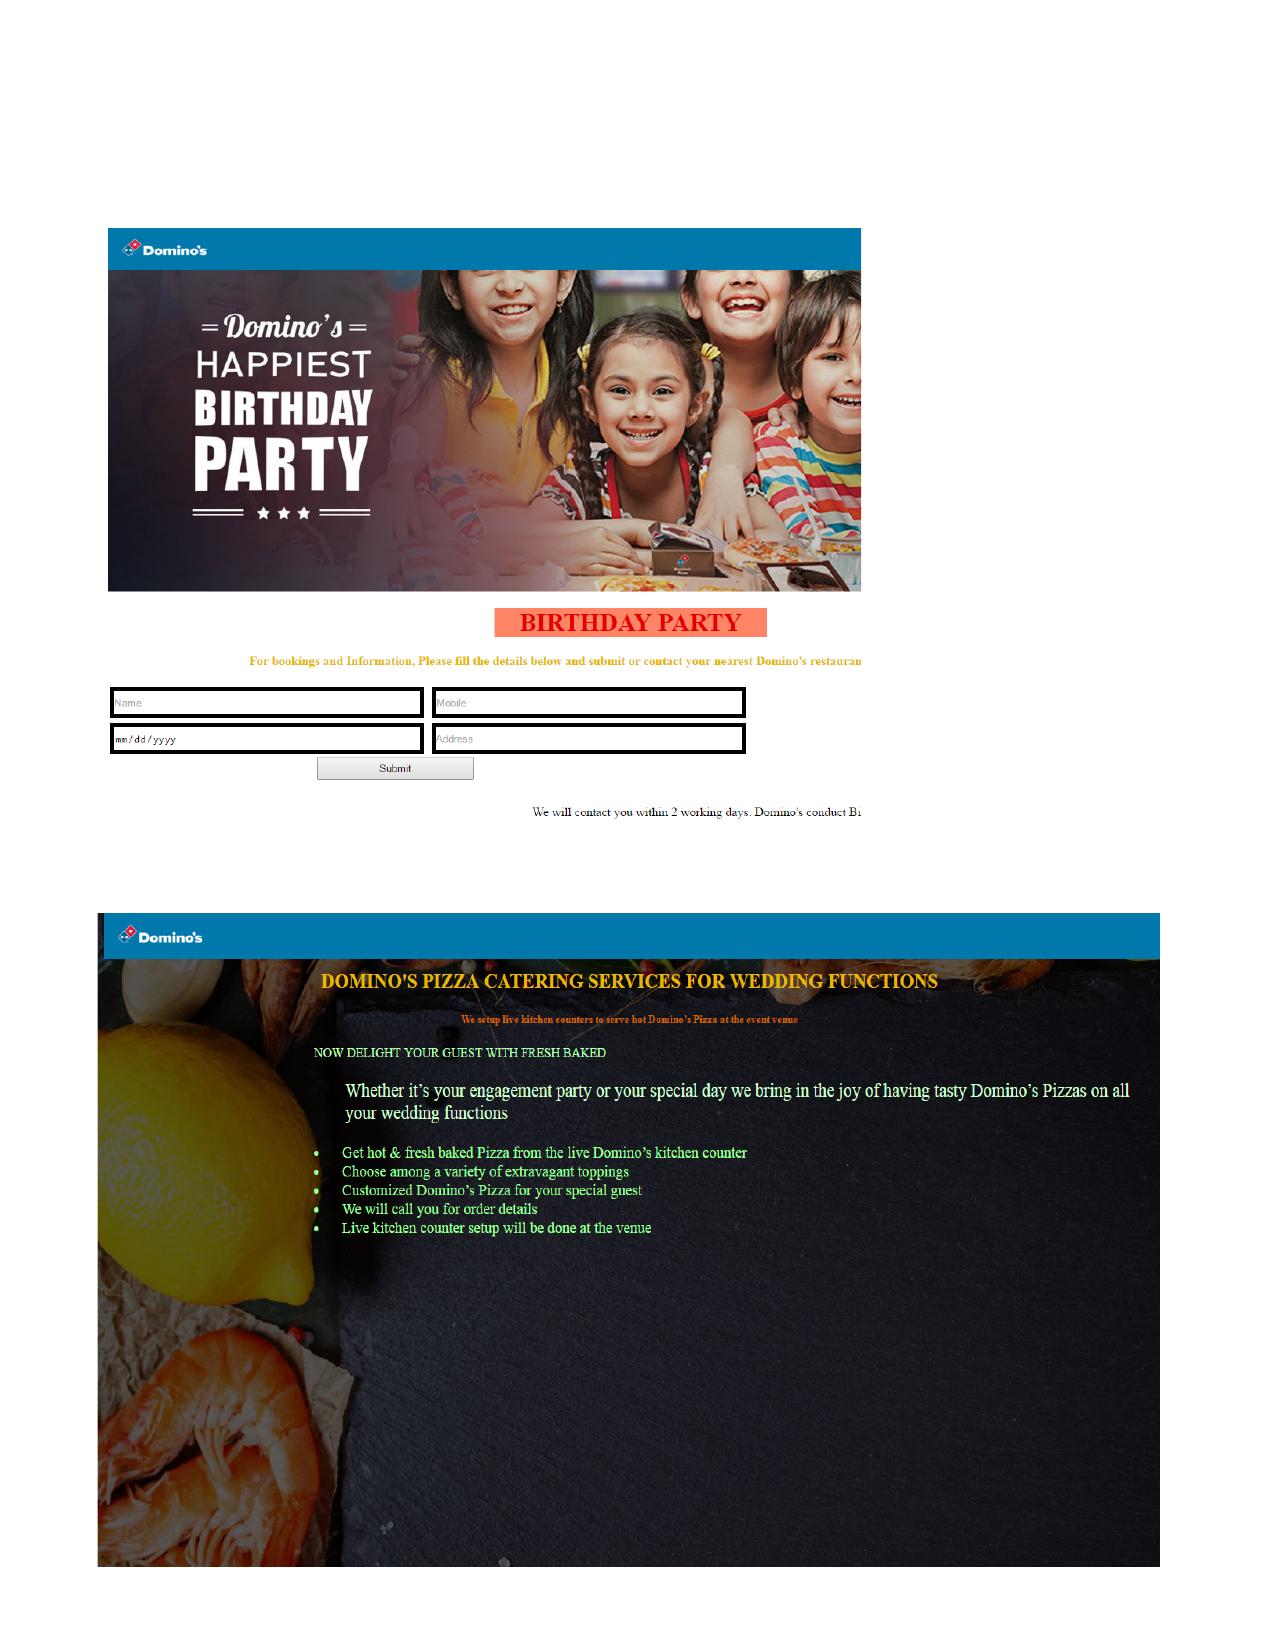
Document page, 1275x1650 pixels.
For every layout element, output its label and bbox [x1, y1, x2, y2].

picture [101, 228, 861, 826]
picture [168, 933, 193, 942]
picture [126, 926, 136, 938]
picture [144, 246, 206, 255]
picture [130, 240, 141, 252]
picture [140, 933, 166, 942]
picture [97, 913, 1159, 1567]
picture [193, 933, 202, 942]
